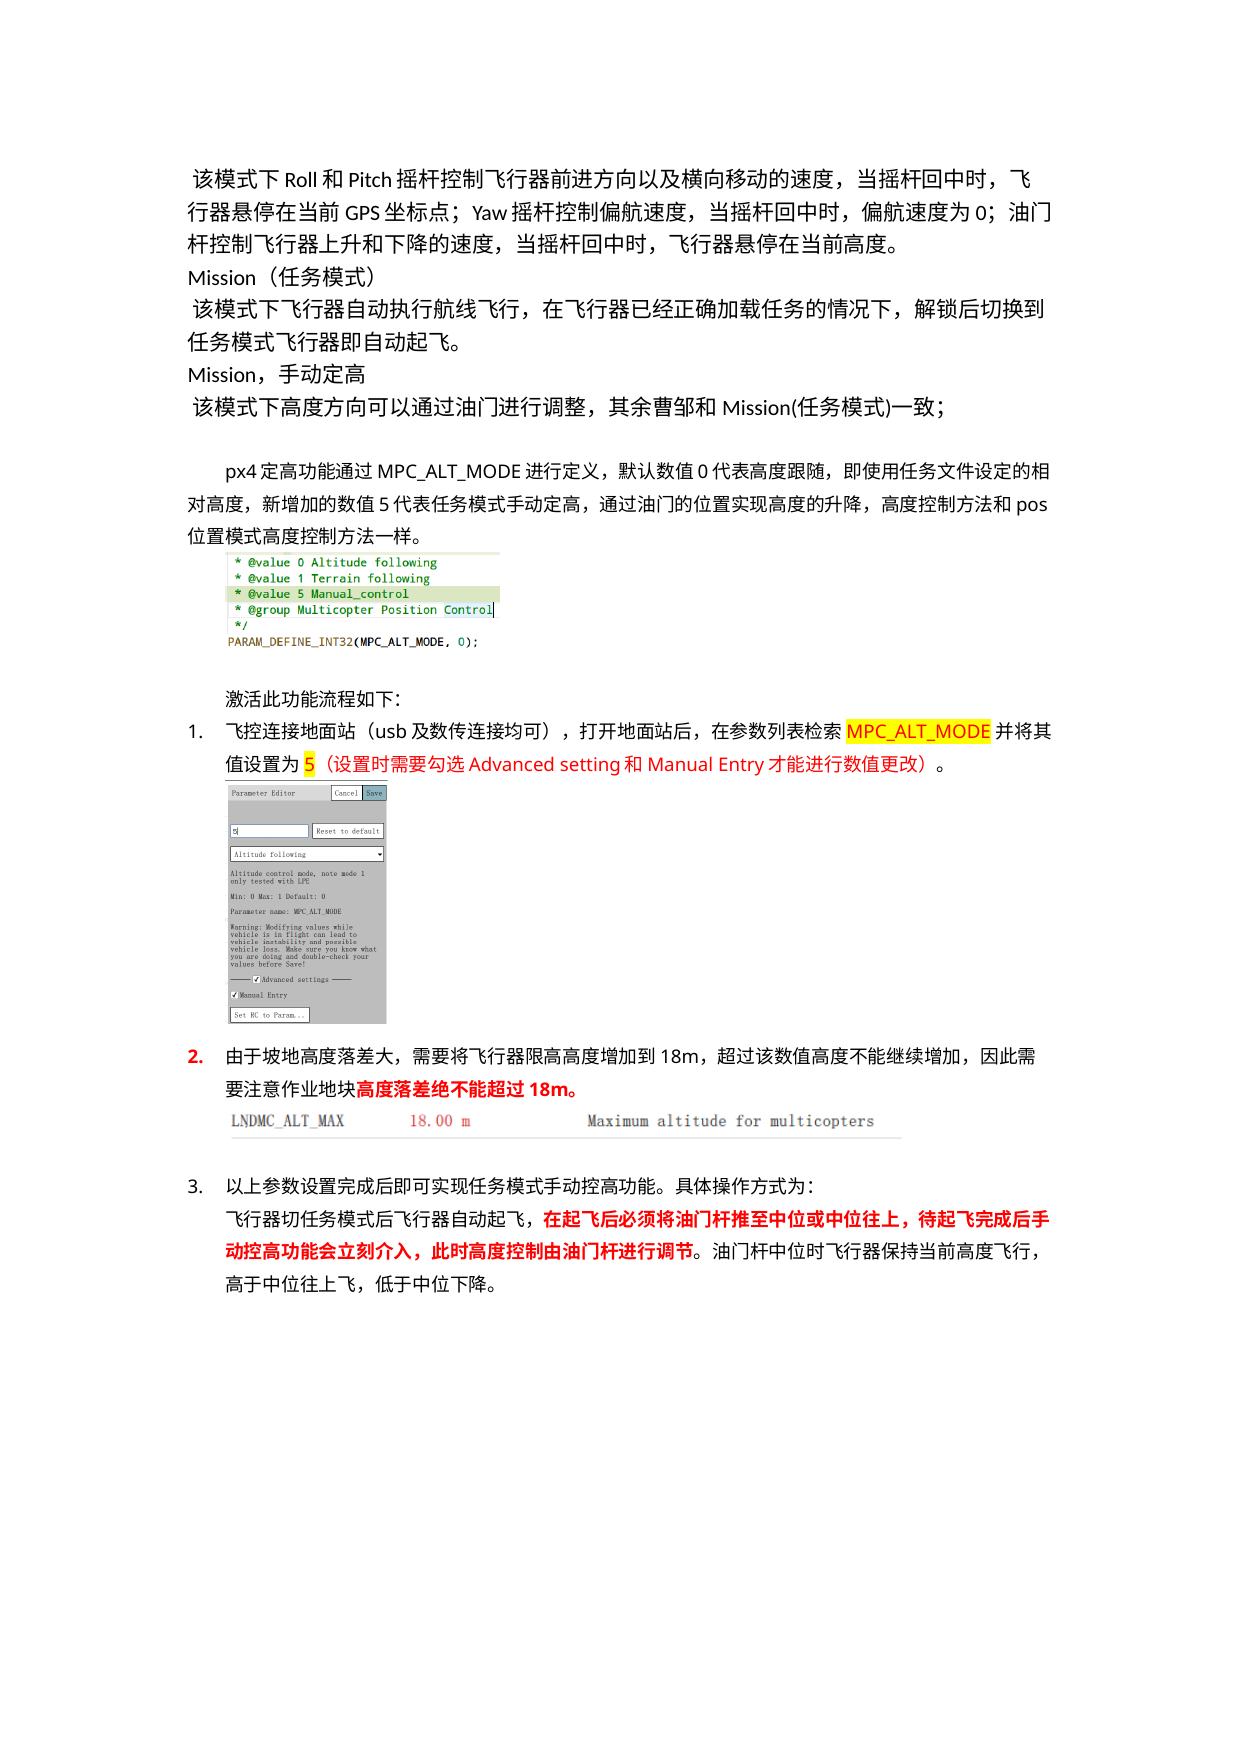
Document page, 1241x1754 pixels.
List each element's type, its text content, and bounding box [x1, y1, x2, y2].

text 该模式下高度方向可以通过油门进行调整，其余曹邹和Mission(任务模式)一致； [187, 389, 1053, 422]
list 以上参数设置完成后即可实现任务模式手动控高功能。具体操作方式为： [187, 1169, 1053, 1202]
picture [225, 1104, 902, 1142]
picture [225, 552, 500, 649]
text px4定高功能通过MPC_ALT_MODE进行定义，默认数值0代表高度跟随，即使用任务文件设定的相对高度，新增加的数值5代表任务模式手动定高，通过油门的位置实现高度的升降，高度控制方法和pos位置模式高度控制方法一样。 [187, 454, 1053, 552]
list 飞控连接地面站（usb及数传连接均可），打开地面站后，在参数列表检索 MPC_ALT_MODE 并将其值设置为 5（设置时需要勾选Advanced setting和Manual Entry才能进行数值更改）。 [187, 714, 1053, 779]
list 由于坡地高度落差大，需要将飞行器限高高度增加到18m，超过该数值高度不能继续增加，因此需要注意作业地块高度落差绝不能超过18m。 [187, 1039, 1053, 1104]
text Mission，手动定高 [187, 357, 1053, 389]
text Mission（任务模式） [187, 259, 1053, 292]
picture [225, 779, 388, 1024]
list 激活此功能流程如下： [225, 682, 1053, 714]
text 该模式下Roll和Pitch摇杆控制飞行器前进方向以及横向移动的速度，当摇杆回中时，飞行器悬停在当前GPS坐标点；Yaw摇杆控制偏航速度，当摇杆回中时，偏航速度为0；油门杆控制飞行器上升和下降的速度，当摇杆回中时，飞行器悬停在当前高度。 [187, 162, 1053, 259]
text 该模式下飞行器自动执行航线飞行，在飞行器已经正确加载任务的情况下，解锁后切换到任务模式飞行器即自动起飞。 [187, 292, 1053, 357]
list 飞行器切任务模式后飞行器自动起飞，在起飞后必须将油门杆推至中位或中位往上，待起飞完成后手动控高功能会立刻介入，此时高度控制由油门杆进行调节。油门杆中位时飞行器保持当前高度飞行，高于中位往上飞，低于中位下降。 [225, 1202, 1053, 1299]
